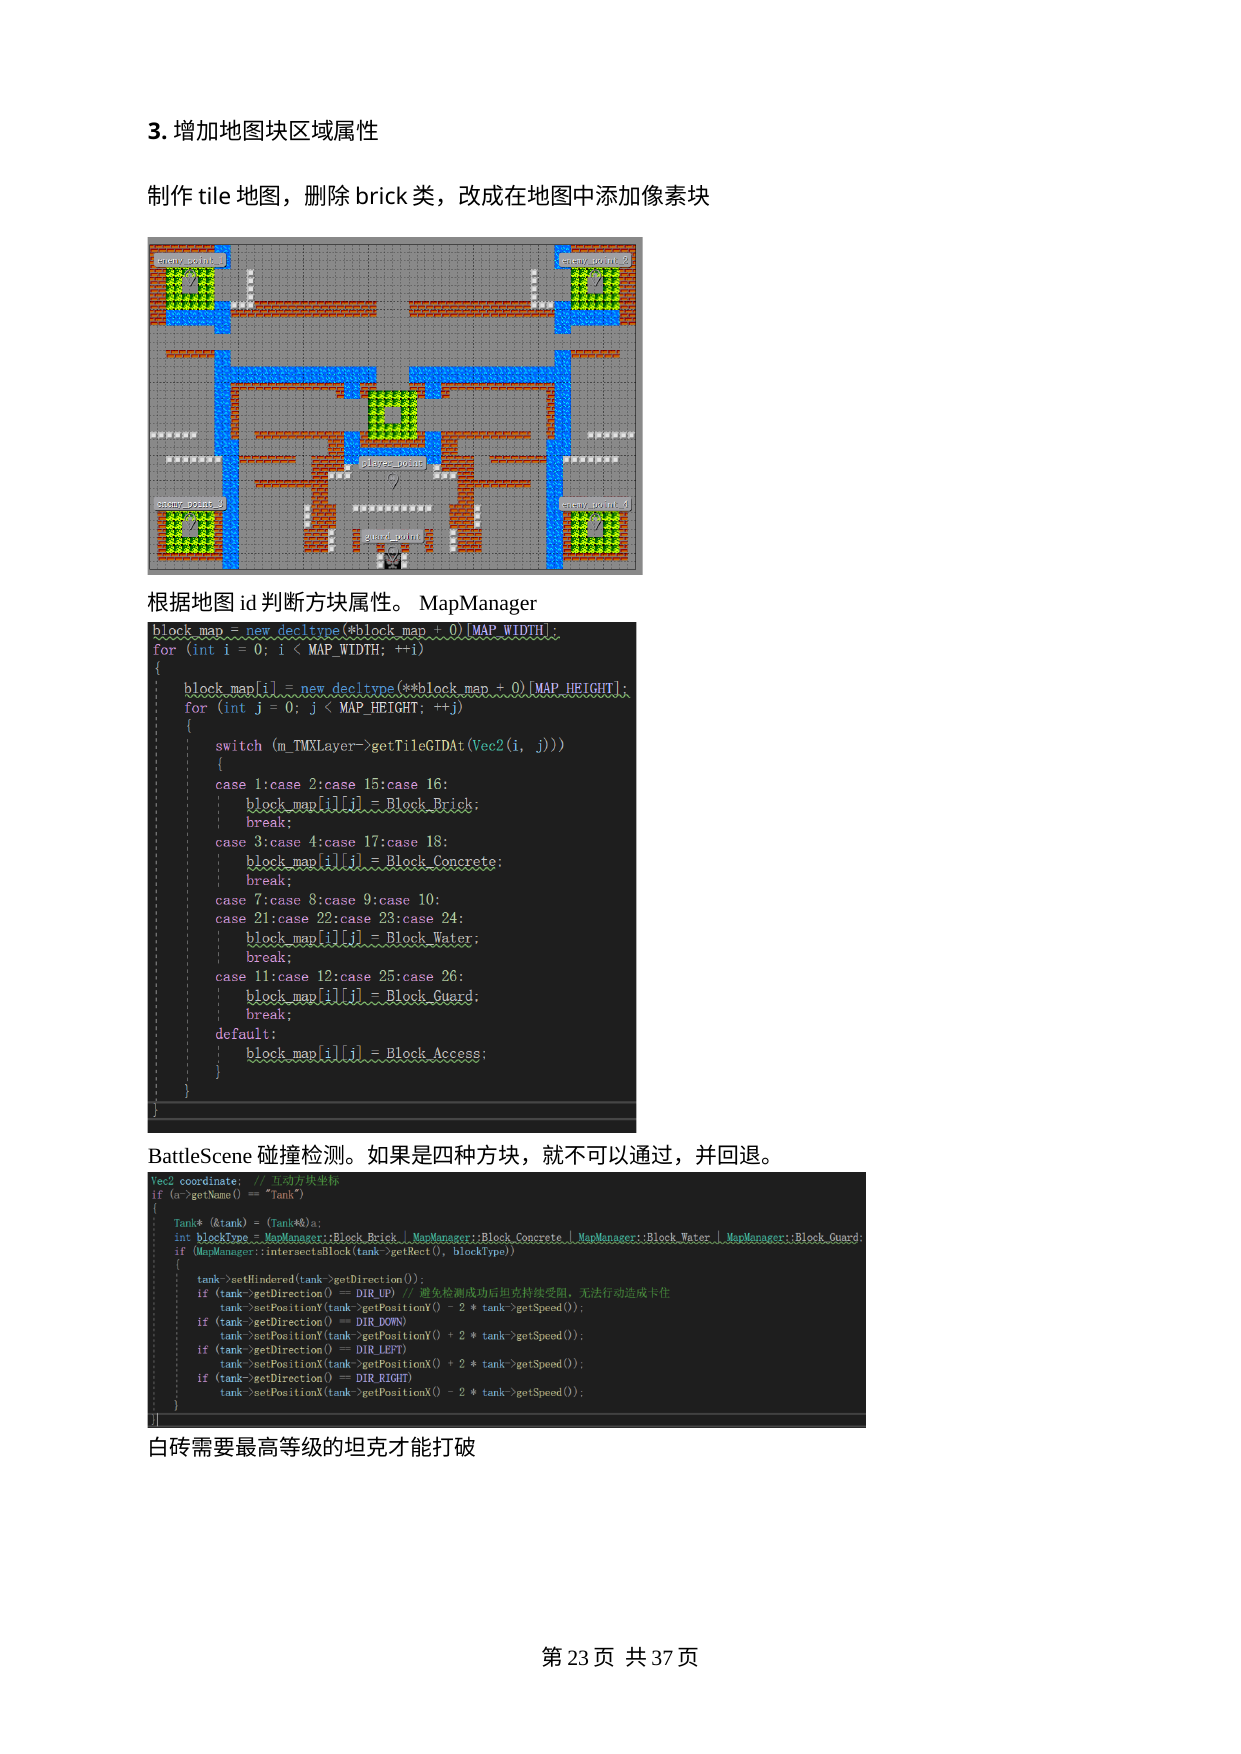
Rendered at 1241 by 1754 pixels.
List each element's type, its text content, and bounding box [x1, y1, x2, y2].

text BattleScene 碰撞检测。如果是四种方块，就不可以通过，并回退。 [148, 1137, 1092, 1170]
picture [147, 237, 643, 575]
text 白砖需要最高等级的坦克才能打破 [148, 1430, 1092, 1462]
text 制作tile地图，删除brick类，改成在地图中添加像素块 [148, 162, 1092, 227]
picture [147, 622, 637, 1133]
text 根据地图id判断方块属性。 MapManager [148, 585, 1092, 617]
picture [147, 1172, 866, 1428]
list 增加地图块区域属性 [148, 97, 1092, 162]
